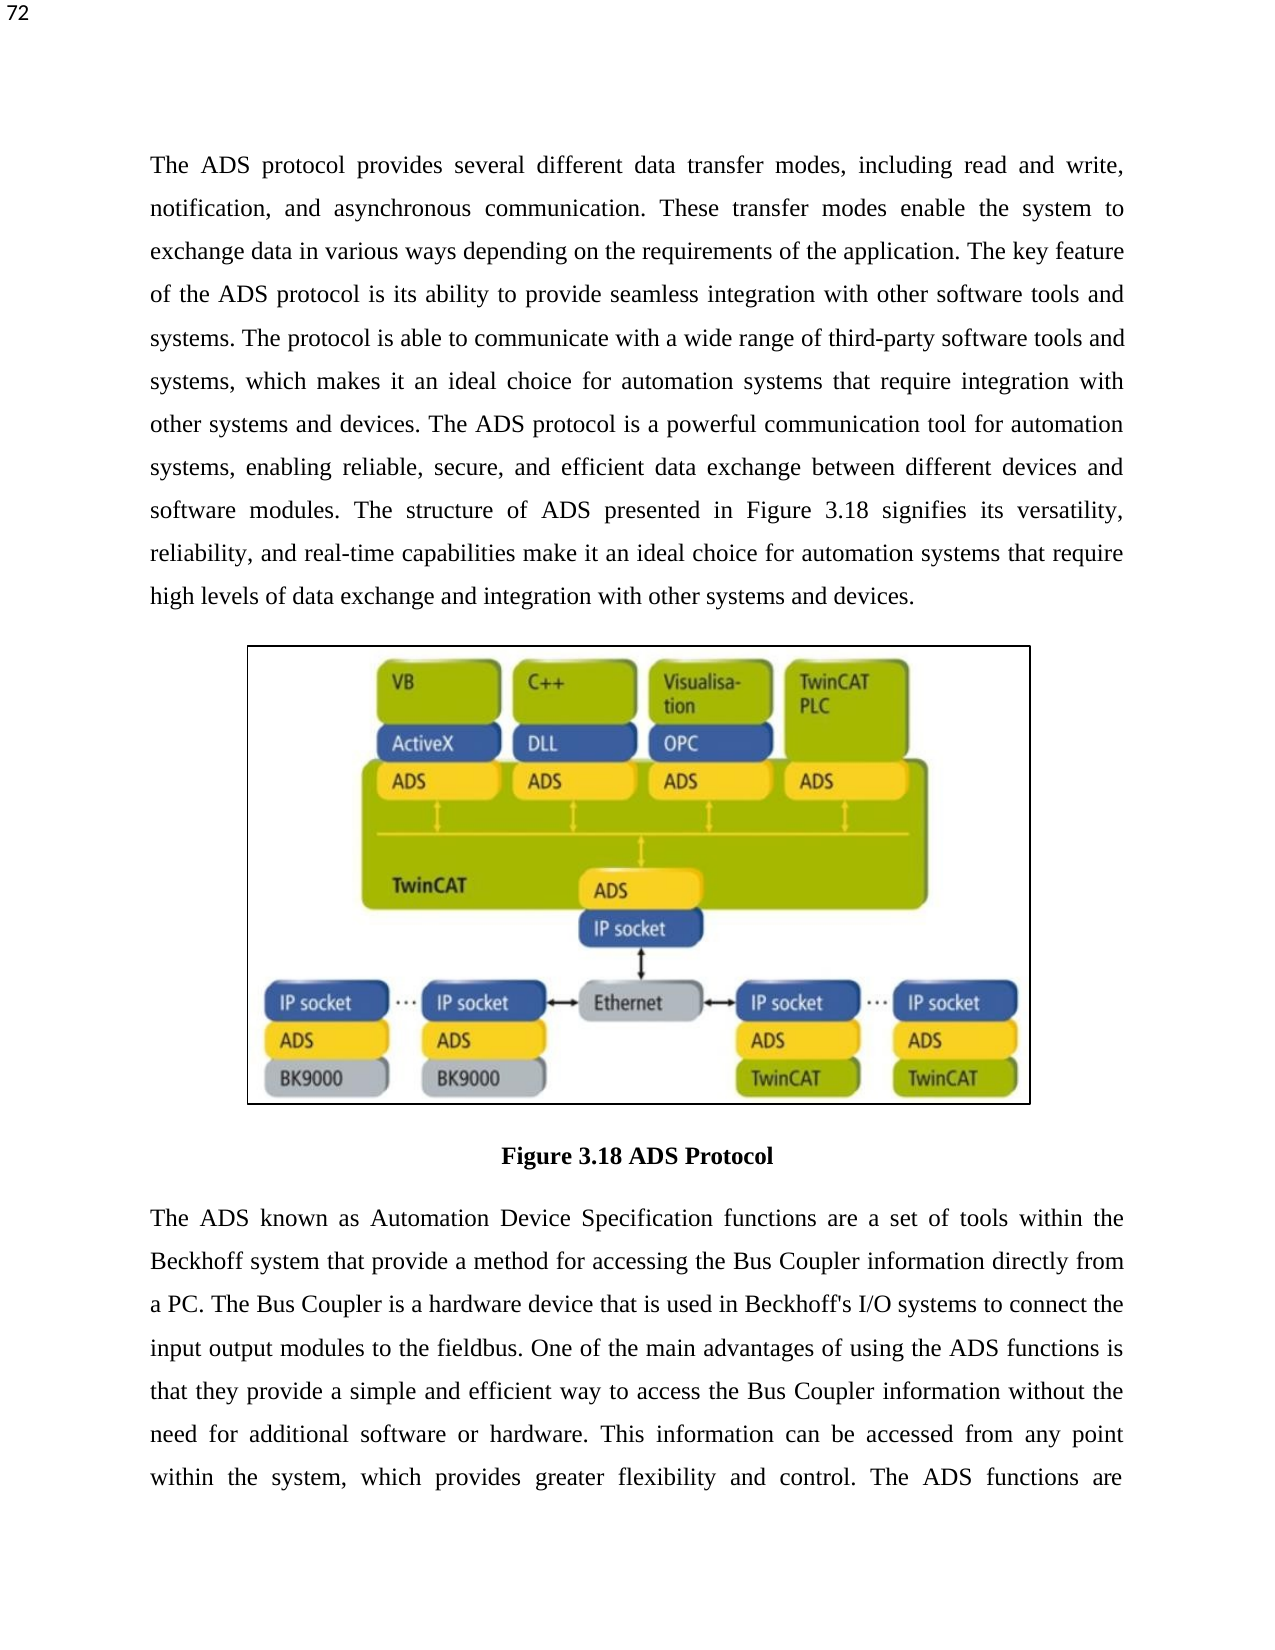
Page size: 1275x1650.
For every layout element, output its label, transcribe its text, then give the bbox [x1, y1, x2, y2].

text The ADS known as Automation Device Specification functions are a set of tools within the Beckhoff system that provide a method for accessing the Bus Coupler information directly from a PC. The Bus Coupler is a hardware device that is used in Beckhoff's I/O systems to connect the input output modules to the fieldbus. One of the main advantages of using the ADS functions is that they provide a simple and efficient way to access the Bus Coupler information without the need for additional software or hardware. This information can be accessed from any point within the system, which provides greater flexibility and control. The ADS functions are [150, 1203, 1125, 1491]
text The ADS protocol provides several different data transfer modes, including read and write, notification, and asynchronous communication. These transfer modes enable the system to exchange data in various ways depending on the requirements of the application. The key feature of the ADS protocol is its ability to provide seamless integration with other software tools and systems. The protocol is able to communicate with a wide range of third-party software tools and systems, which makes it an ideal choice for automation systems that require integration with other systems and devices. The ADS protocol is a powerful communication tool for automation systems, enabling reliable, secure, and efficient data exchange between different devices and software modules. The structure of ADS presented in Figure 3.18 signifies its versatility, reliability, and real-time capabilities make it an ideal choice for automation systems that require high levels of data exchange and integration with other systems and devices. [150, 150, 1125, 610]
picture [248, 647, 1029, 1103]
subtitle Figure 3.18 ADS Protocol [127, 1141, 1147, 1170]
